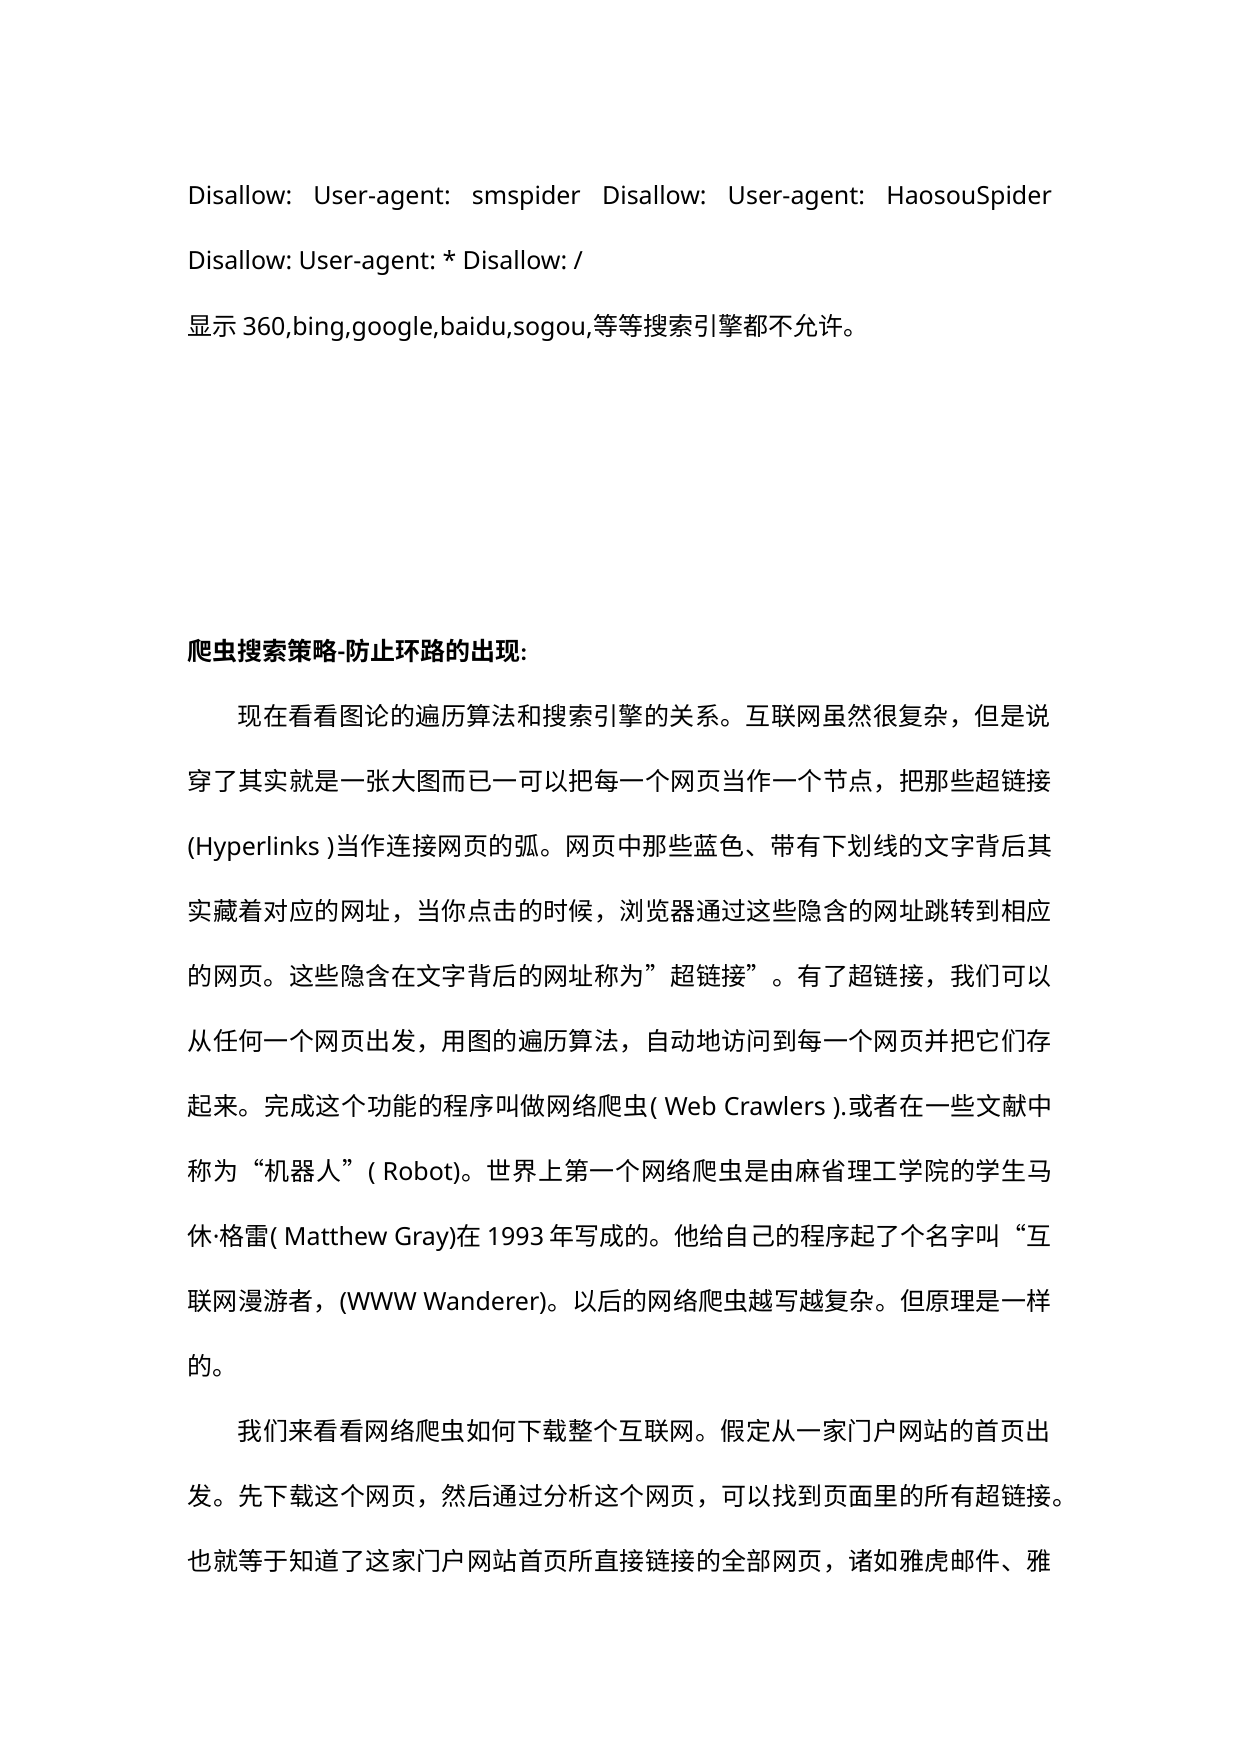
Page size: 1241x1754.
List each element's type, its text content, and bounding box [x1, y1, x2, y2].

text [187, 162, 1053, 292]
text 爬虫搜索策略-防止环路的出现: [187, 617, 1053, 682]
text 现在看看图论的遍历算法和搜索引擎的关系。互联网虽然很复杂，但是说穿了其实就是一张大图而已一可以把每一个网页当作一个节点，把那些超链接(Hyperlinks )当作连接网页的弧。网页中那些蓝色、带有下划线的文字背后其实藏着对应的网址，当你点击的时候，浏览器通过这些隐含的网址跳转到相应的网页。这些隐含在文字背后的网址称为”超链接”。有了超链接，我们可以从任何一个网页出发，用图的遍历算法，自动地访问到每一个网页并把它们存起来。完成这个功能的程序叫做网络爬虫( Web Crawlers ).或者在一些文献中称为“机器人”( Robot)。世界上第一个网络爬虫是由麻省理工学院的学生马休·格雷( Matthew Gray)在1993年写成的。他给自己的程序起了个名字叫“互联网漫游者，(WWW Wanderer)。以后的网络爬虫越写越复杂。但原理是一样的。 [187, 682, 1053, 1397]
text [187, 1397, 1053, 1592]
text 显示360,bing,google,baidu,sogou,等等搜索引擎都不允许。 [187, 292, 1053, 357]
